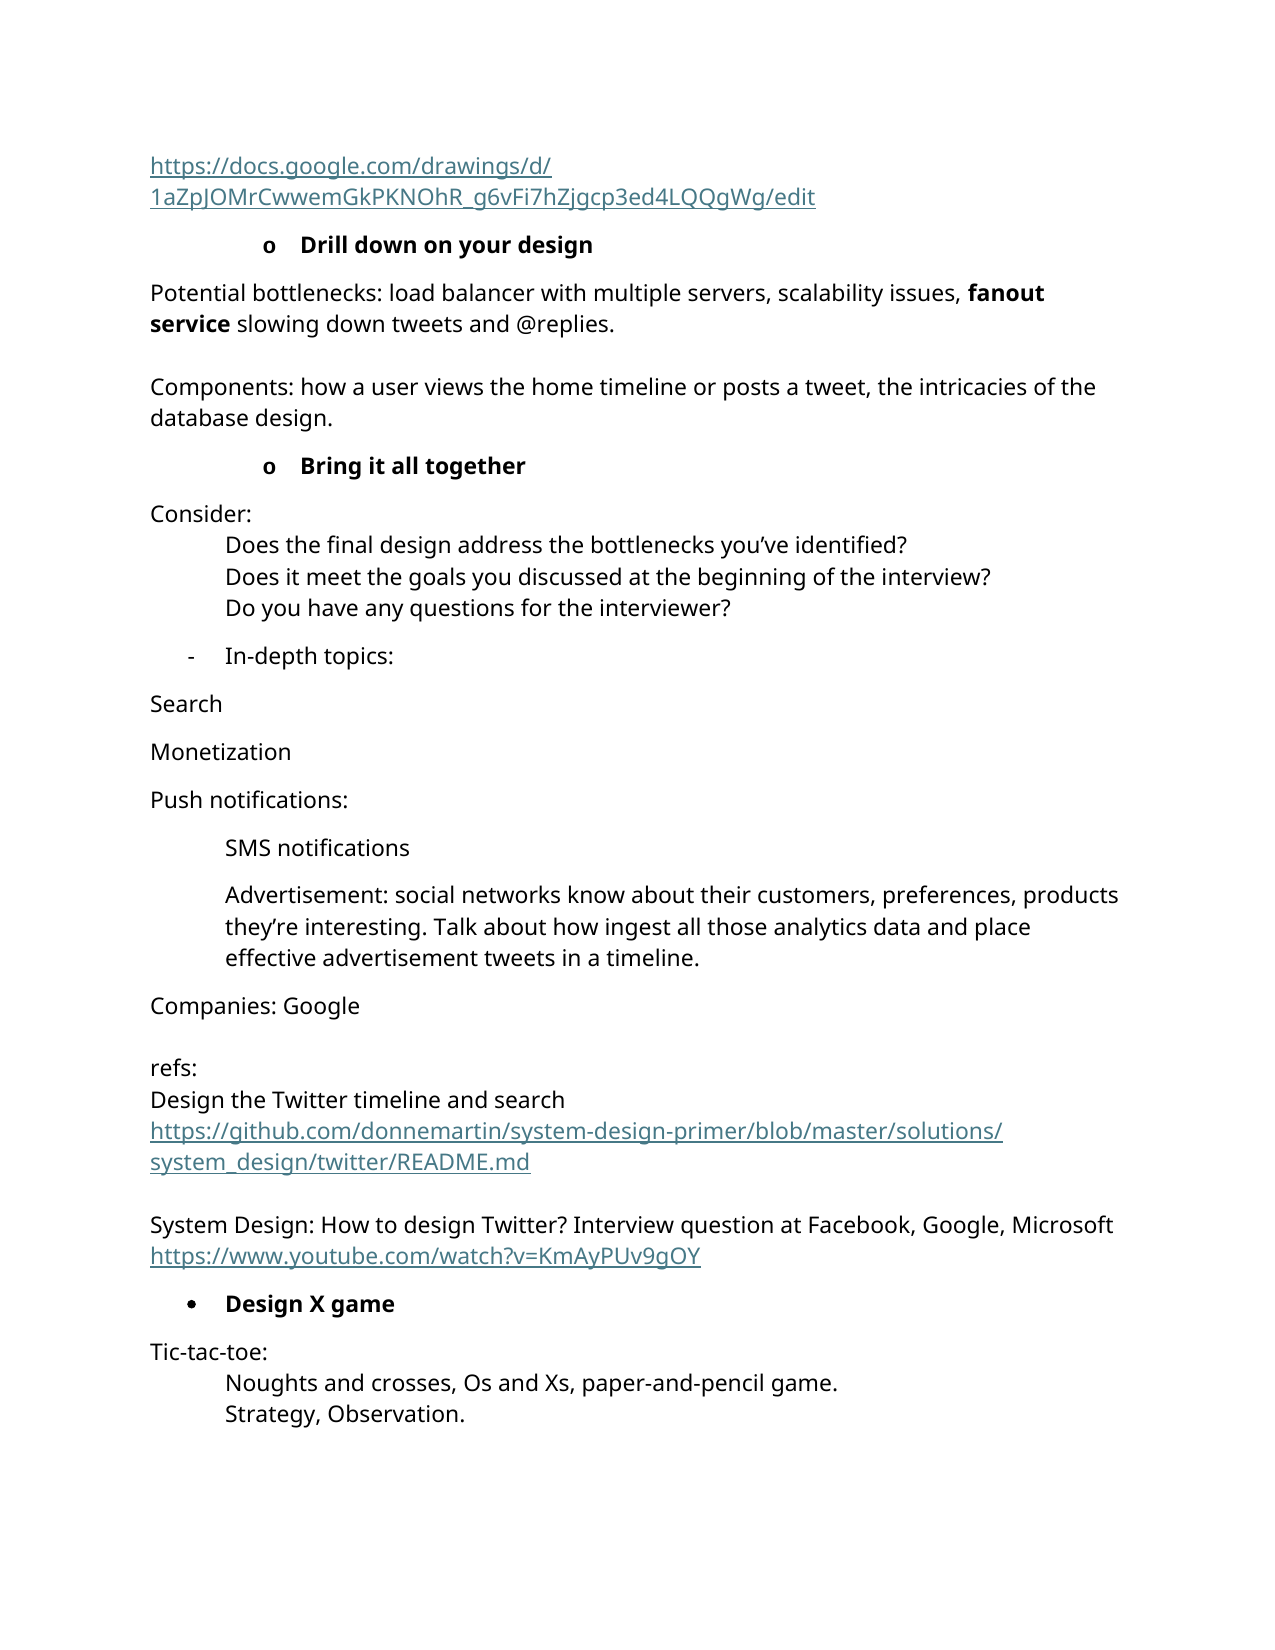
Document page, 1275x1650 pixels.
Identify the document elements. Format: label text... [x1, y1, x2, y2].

text Design the Twitter timeline and search [150, 1083, 1125, 1115]
text https://github.com/donnemartin/system-design-primer/blob/master/solutions/system_design/twitter/README.md [150, 1115, 1125, 1177]
text Push notifications: [150, 783, 1125, 815]
text System Design: How to design Twitter? Interview question at Facebook, Google, Microsoft [150, 1208, 1125, 1240]
list Drill down on your design [262, 229, 1125, 261]
text Components: how a user views the home timeline or posts a tweet, the intricacies of the database design. [150, 371, 1125, 433]
text refs: [150, 1052, 1125, 1083]
text Does the final design address the bottlenecks you’ve identified? [150, 529, 1125, 561]
text Consider: [150, 498, 1125, 529]
text Does it meet the goals you discussed at the beginning of the interview? [150, 561, 1125, 592]
text Noughts and crosses, Os and Xs, paper-and-pencil game. [150, 1367, 1125, 1398]
text Search [150, 688, 1125, 719]
list Bring it all together [262, 450, 1125, 481]
text SMS notifications [150, 831, 1125, 863]
text https://docs.google.com/drawings/d/1aZpJOMrCwwemGkPKNOhR_g6vFi7hZjgcp3ed4LQQgWg/edit [150, 150, 1125, 212]
text Strategy, Observation. [150, 1398, 1125, 1429]
list In-depth topics: [187, 640, 1125, 671]
text Tic-tac-toe: [150, 1336, 1125, 1367]
text https://www.youtube.com/watch?v=KmAyPUv9gOY [150, 1240, 1125, 1271]
list Design X game [187, 1288, 1125, 1319]
text Advertisement: social networks know about their customers, preferences, products they’re interesting. Talk about how ingest all those analytics data and place effective advertisement tweets in a timeline. [225, 879, 1125, 973]
text Monetization [150, 736, 1125, 767]
text Potential bottlenecks: load balancer with multiple servers, scalability issues, fanout service slowing down tweets and @replies. [150, 277, 1125, 340]
text Companies: Google [150, 990, 1125, 1021]
text Do you have any questions for the interviewer? [150, 592, 1125, 623]
